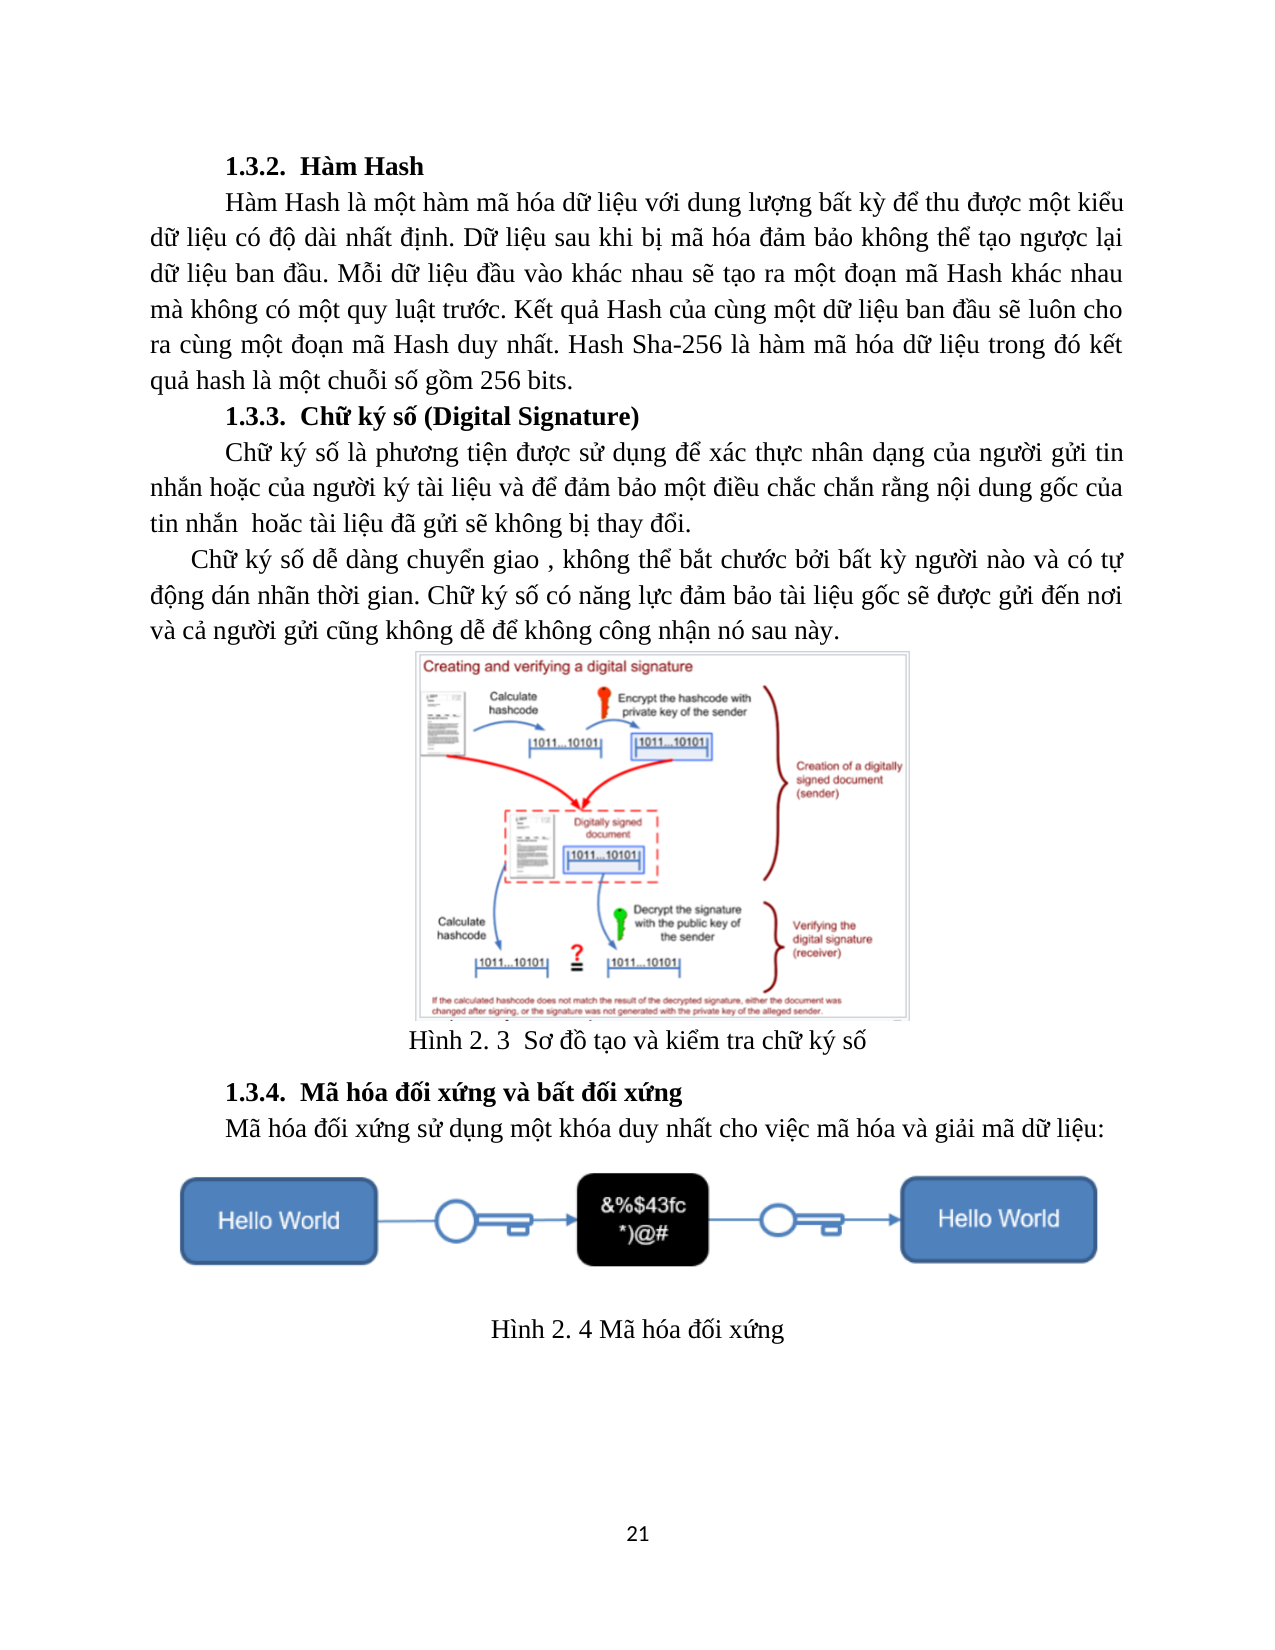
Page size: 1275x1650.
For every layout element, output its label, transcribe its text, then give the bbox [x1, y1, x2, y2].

list Hàm Hash [225, 150, 1125, 181]
list Chữ ký số (Digital Signature) [225, 400, 1125, 431]
list Mã hóa đối xứng và bất đối xứng [225, 1076, 1125, 1107]
text Hình 2. 3 Sơ đồ tạo và kiểm tra chữ ký số [150, 1024, 1125, 1056]
picture [412, 650, 912, 1021]
text Chữ ký số là phương tiện được sử dụng để xác thực nhân dạng của người gửi tin nhắn hoặc của người ký tài liệu và để đảm bảo một điều chắc chắn rằng nội dung gốc của tin nhắn hoăc tài liệu đã gửi sẽ không bị thay đổi. [150, 436, 1125, 538]
text Hàm Hash là một hàm mã hóa dữ liệu với dung lượng bất kỳ để thu được một kiểu dữ liệu có độ dài nhất định. Dữ liệu sau khi bị mã hóa đảm bảo không thể tạo ngược lại dữ liệu ban đầu. Mỗi dữ liệu đầu vào khác nhau sẽ tạo ra một đoạn mã Hash khác nhau mà không có một quy luật trước. Kết quả Hash của cùng một dữ liệu ban đầu sẽ luôn cho ra cùng một đoạn mã Hash duy nhất. Hash Sha-256 là hàm mã hóa dữ liệu trong đó kết quả hash là một chuỗi số gồm 256 bits. [150, 186, 1125, 396]
picture [167, 1164, 1108, 1293]
text Hình 2. 4 Mã hóa đối xứng [150, 1313, 1125, 1345]
text Chữ ký số dễ dàng chuyển giao , không thể bắt chước bởi bất kỳ người nào và có tự động dán nhãn thời gian. Chữ ký số có năng lực đảm bảo tài liệu gốc sẽ được gửi đến nơi và cả người gửi cũng không dễ để không công nhận nó sau này. [150, 543, 1125, 646]
text Mã hóa đối xứng sử dụng một khóa duy nhất cho việc mã hóa và giải mã dữ liệu: [150, 1112, 1125, 1143]
